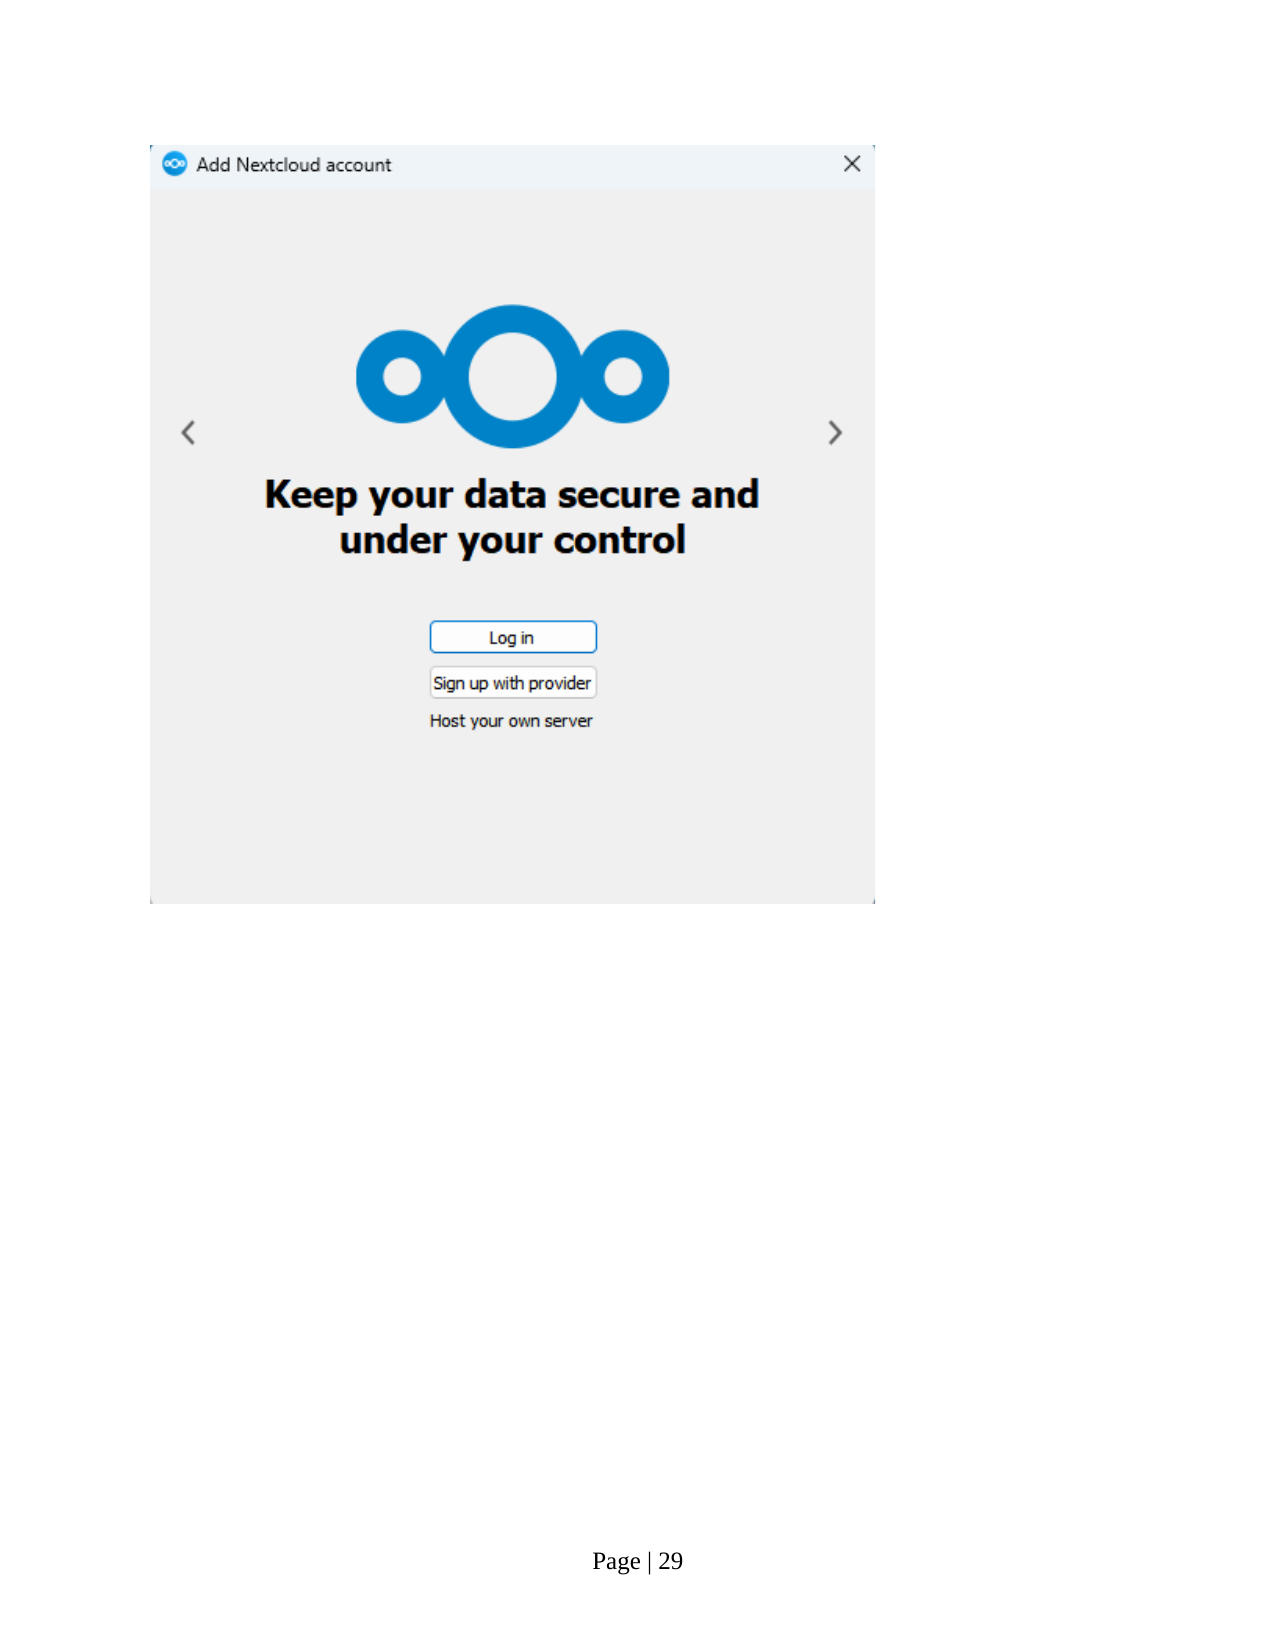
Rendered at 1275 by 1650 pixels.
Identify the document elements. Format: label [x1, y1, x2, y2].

picture [150, 145, 876, 904]
